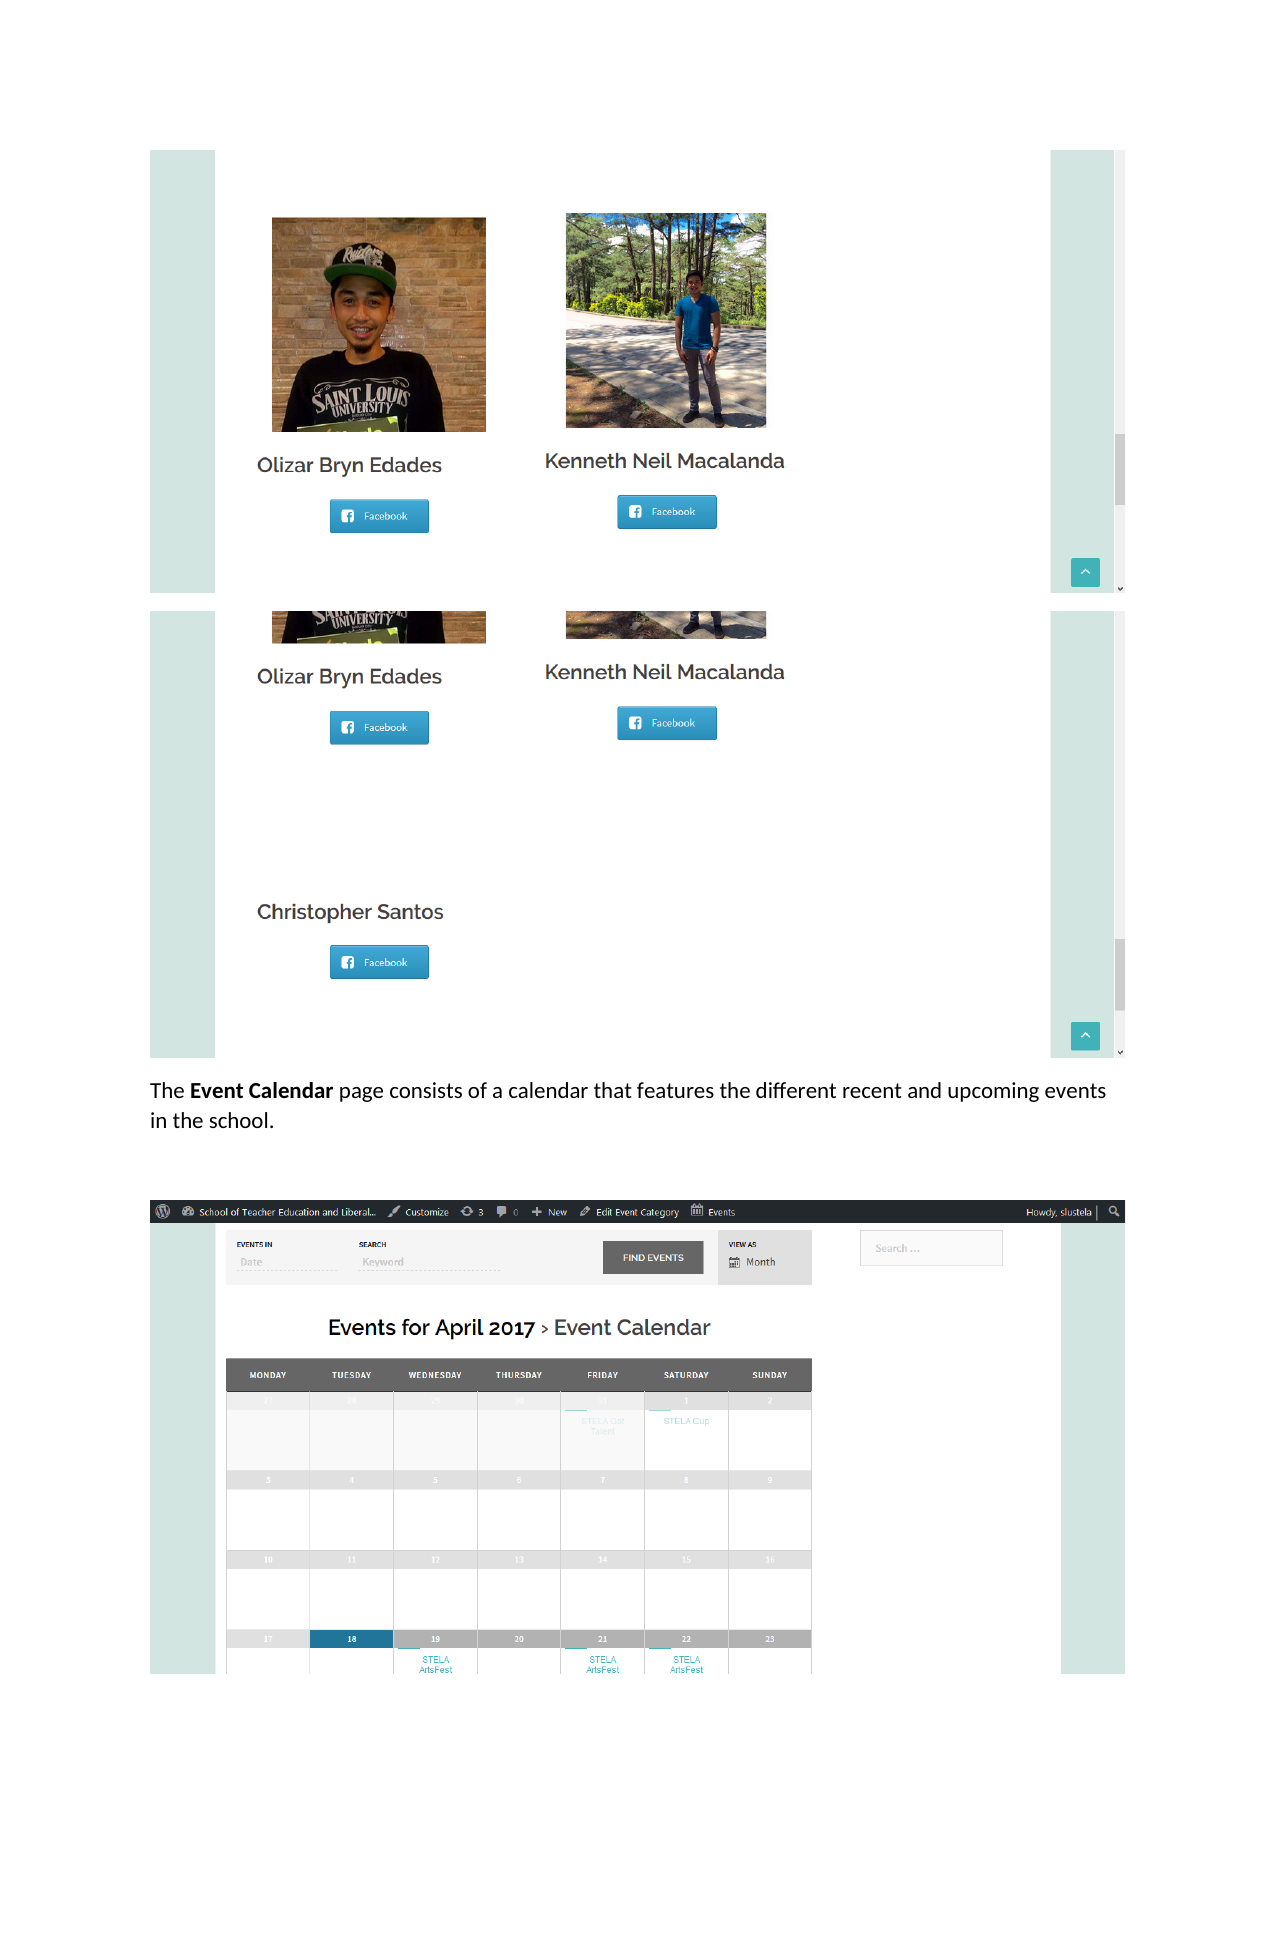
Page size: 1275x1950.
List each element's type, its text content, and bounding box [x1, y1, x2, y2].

picture [150, 150, 1125, 593]
picture [150, 1200, 1125, 1674]
picture [150, 611, 1125, 1058]
text The Event Calendar page consists of a calendar that features the different recent and upcoming events in the school. [150, 1076, 1125, 1134]
